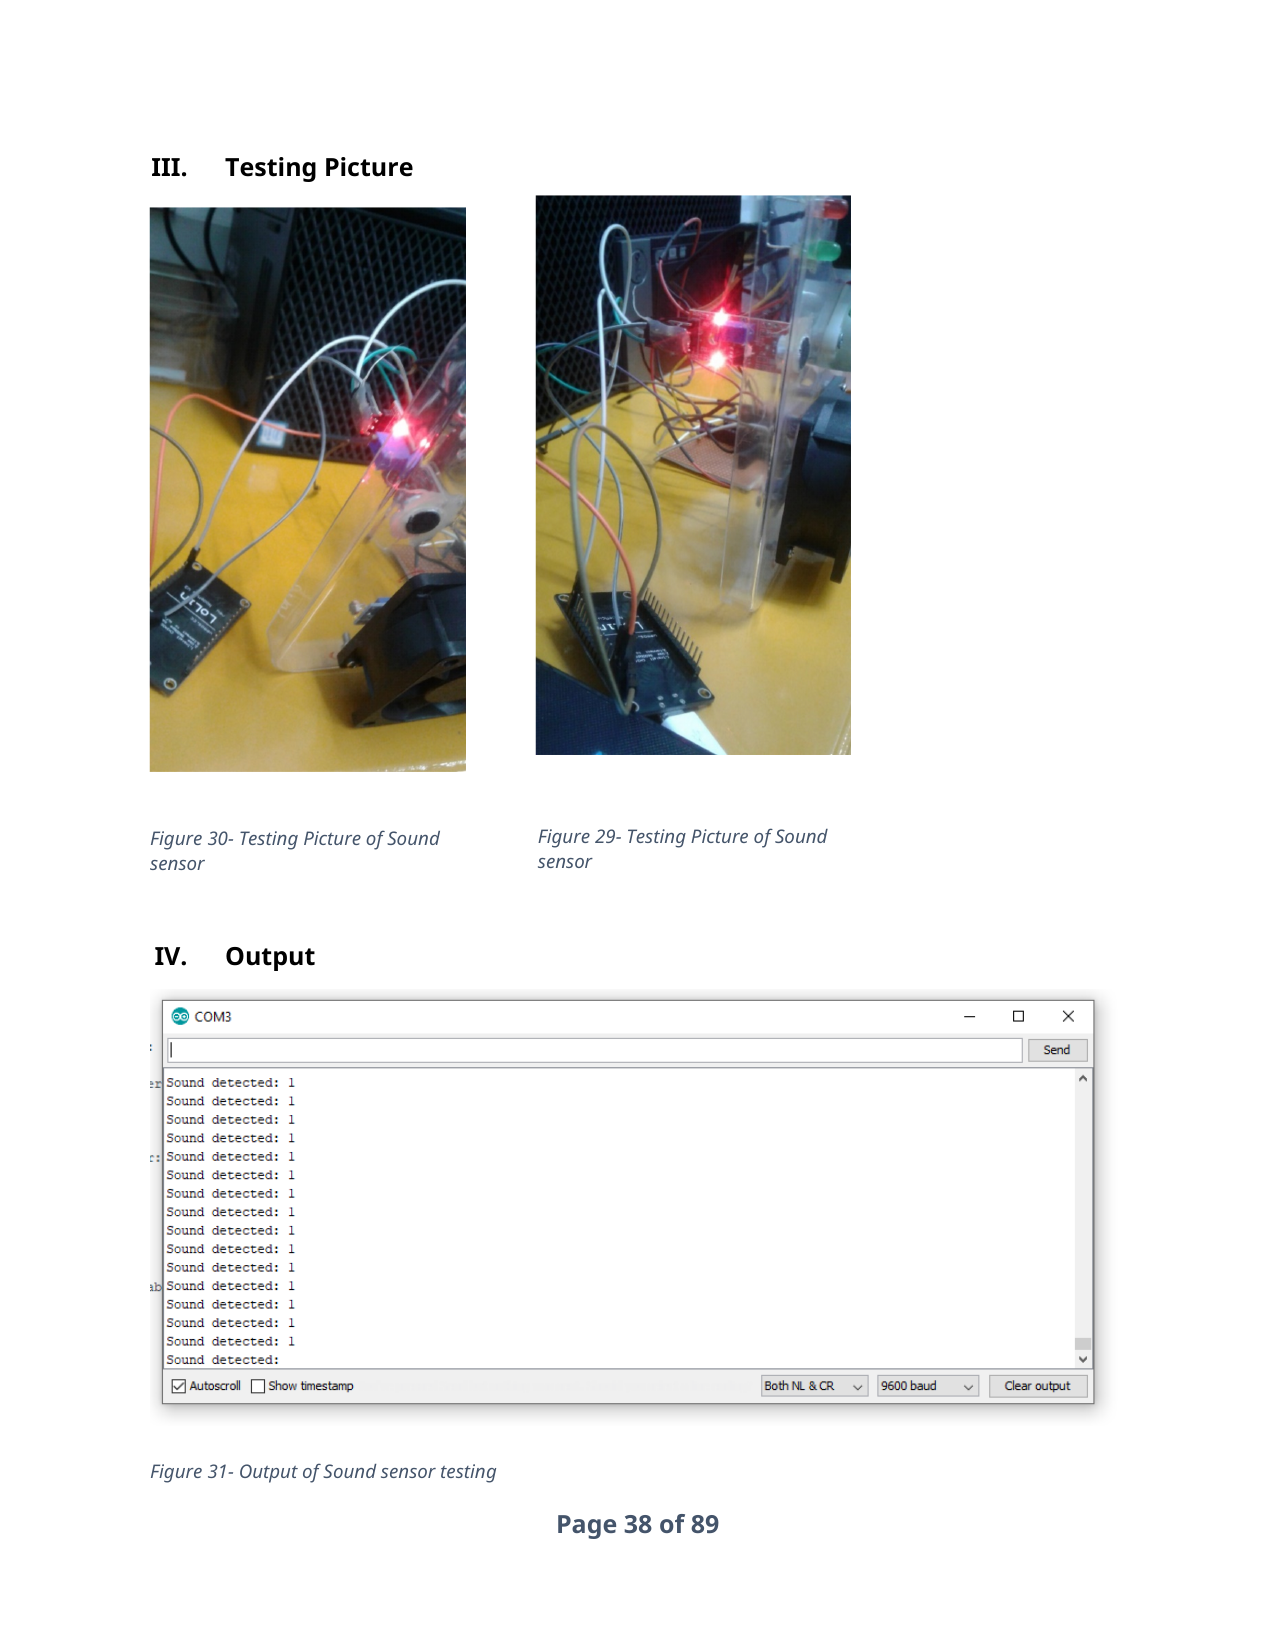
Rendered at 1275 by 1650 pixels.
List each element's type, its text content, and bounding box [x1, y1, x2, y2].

picture [150, 208, 466, 771]
subtitle Testing Picture [187, 150, 1125, 184]
picture [536, 196, 851, 754]
picture [150, 989, 1125, 1426]
subtitle Output [187, 939, 1125, 973]
